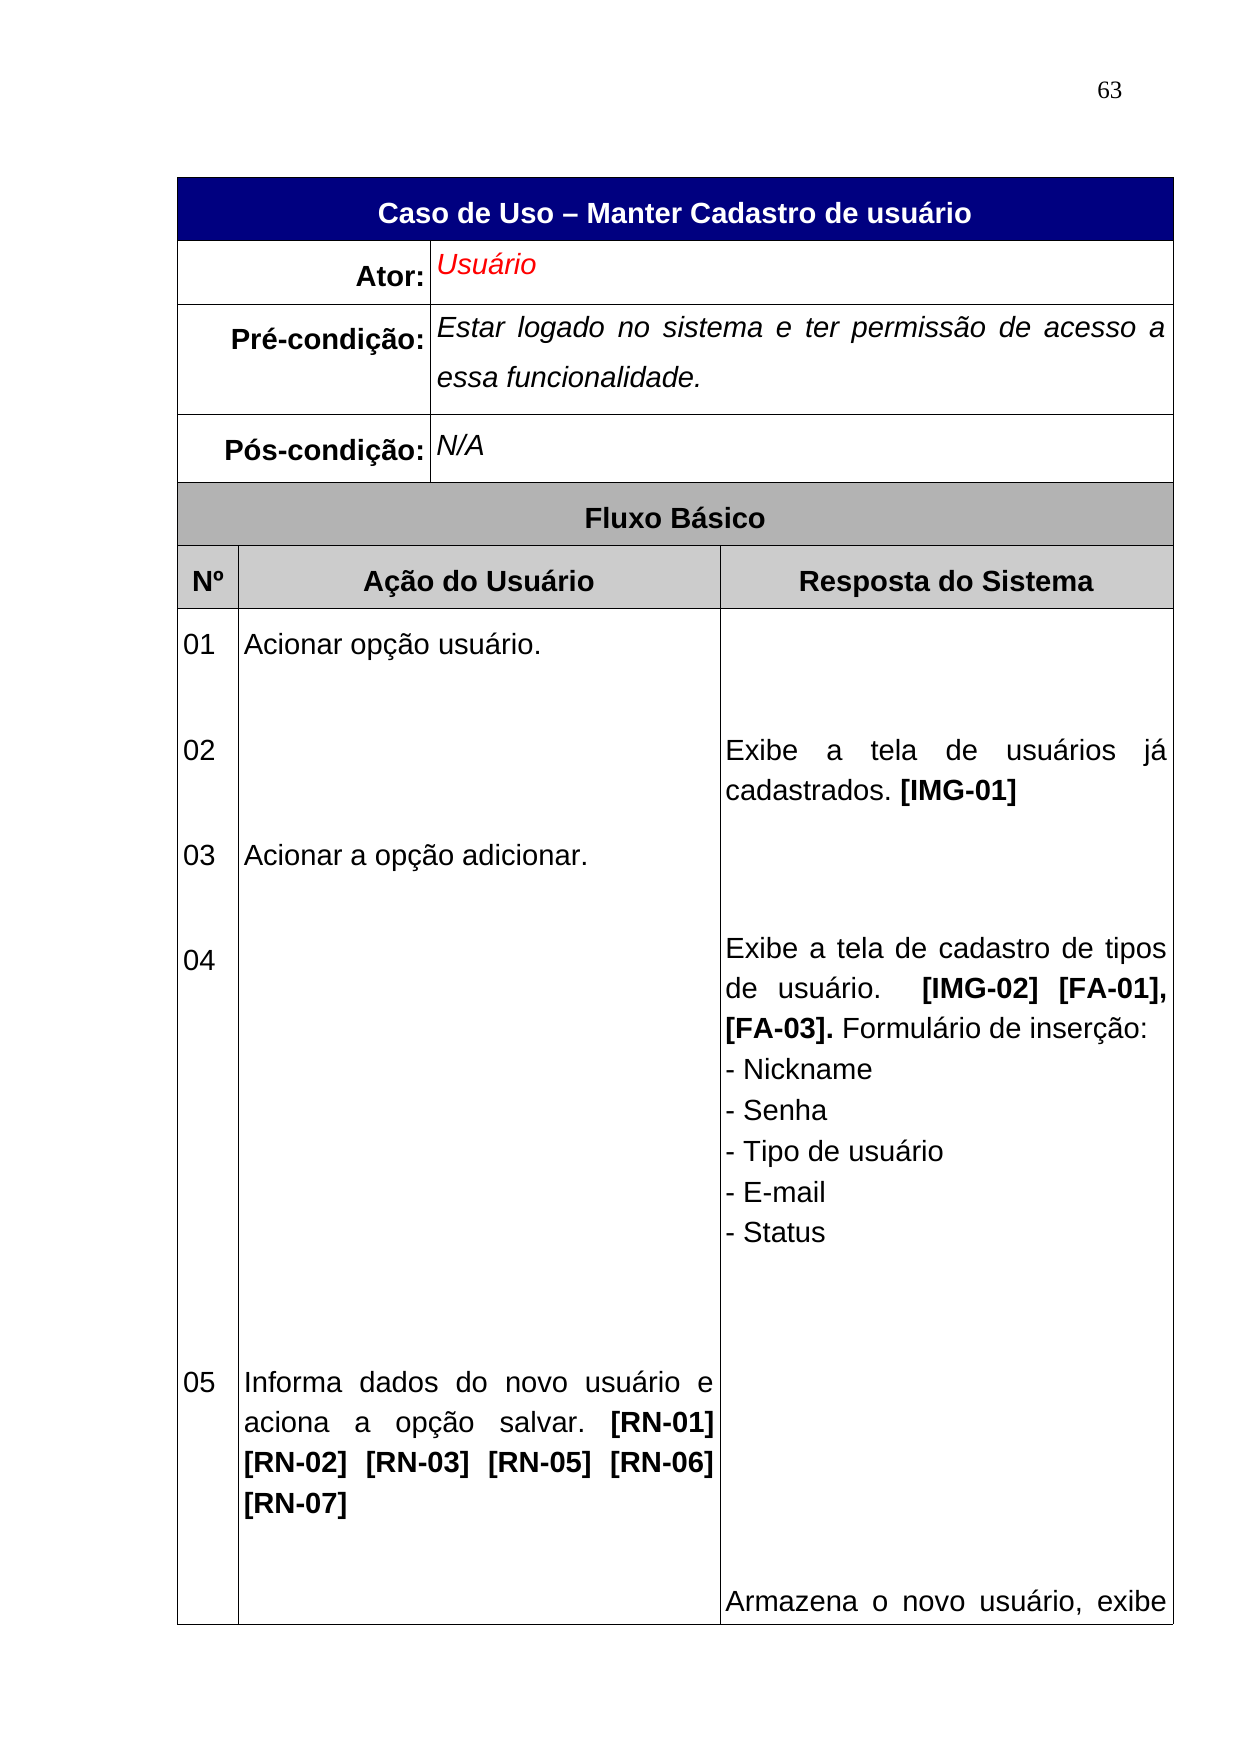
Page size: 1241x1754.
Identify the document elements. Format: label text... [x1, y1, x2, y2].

table_cell Fluxo Básico [178, 483, 1173, 545]
table_cell Ator: [178, 241, 430, 304]
table_cell Estar logado no sistema e ter permissão de acesso a essa funcionalidade. [431, 305, 1173, 414]
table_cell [721, 609, 1173, 1624]
table_cell Resposta do Sistema [721, 546, 1173, 608]
table_cell Usuário [431, 241, 1173, 304]
table_cell N/A [431, 415, 1173, 482]
table_header Caso de Uso – Manter Cadastro de usuário [178, 178, 1173, 240]
table_cell Nº [178, 546, 238, 608]
table_cell 01 02 03 04 05 06 [178, 609, 238, 1624]
table_cell Ação do Usuário [239, 546, 720, 608]
table_cell Pré-condição: [178, 305, 430, 414]
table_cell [239, 609, 720, 1624]
table_cell Pós-condição: [178, 415, 430, 482]
